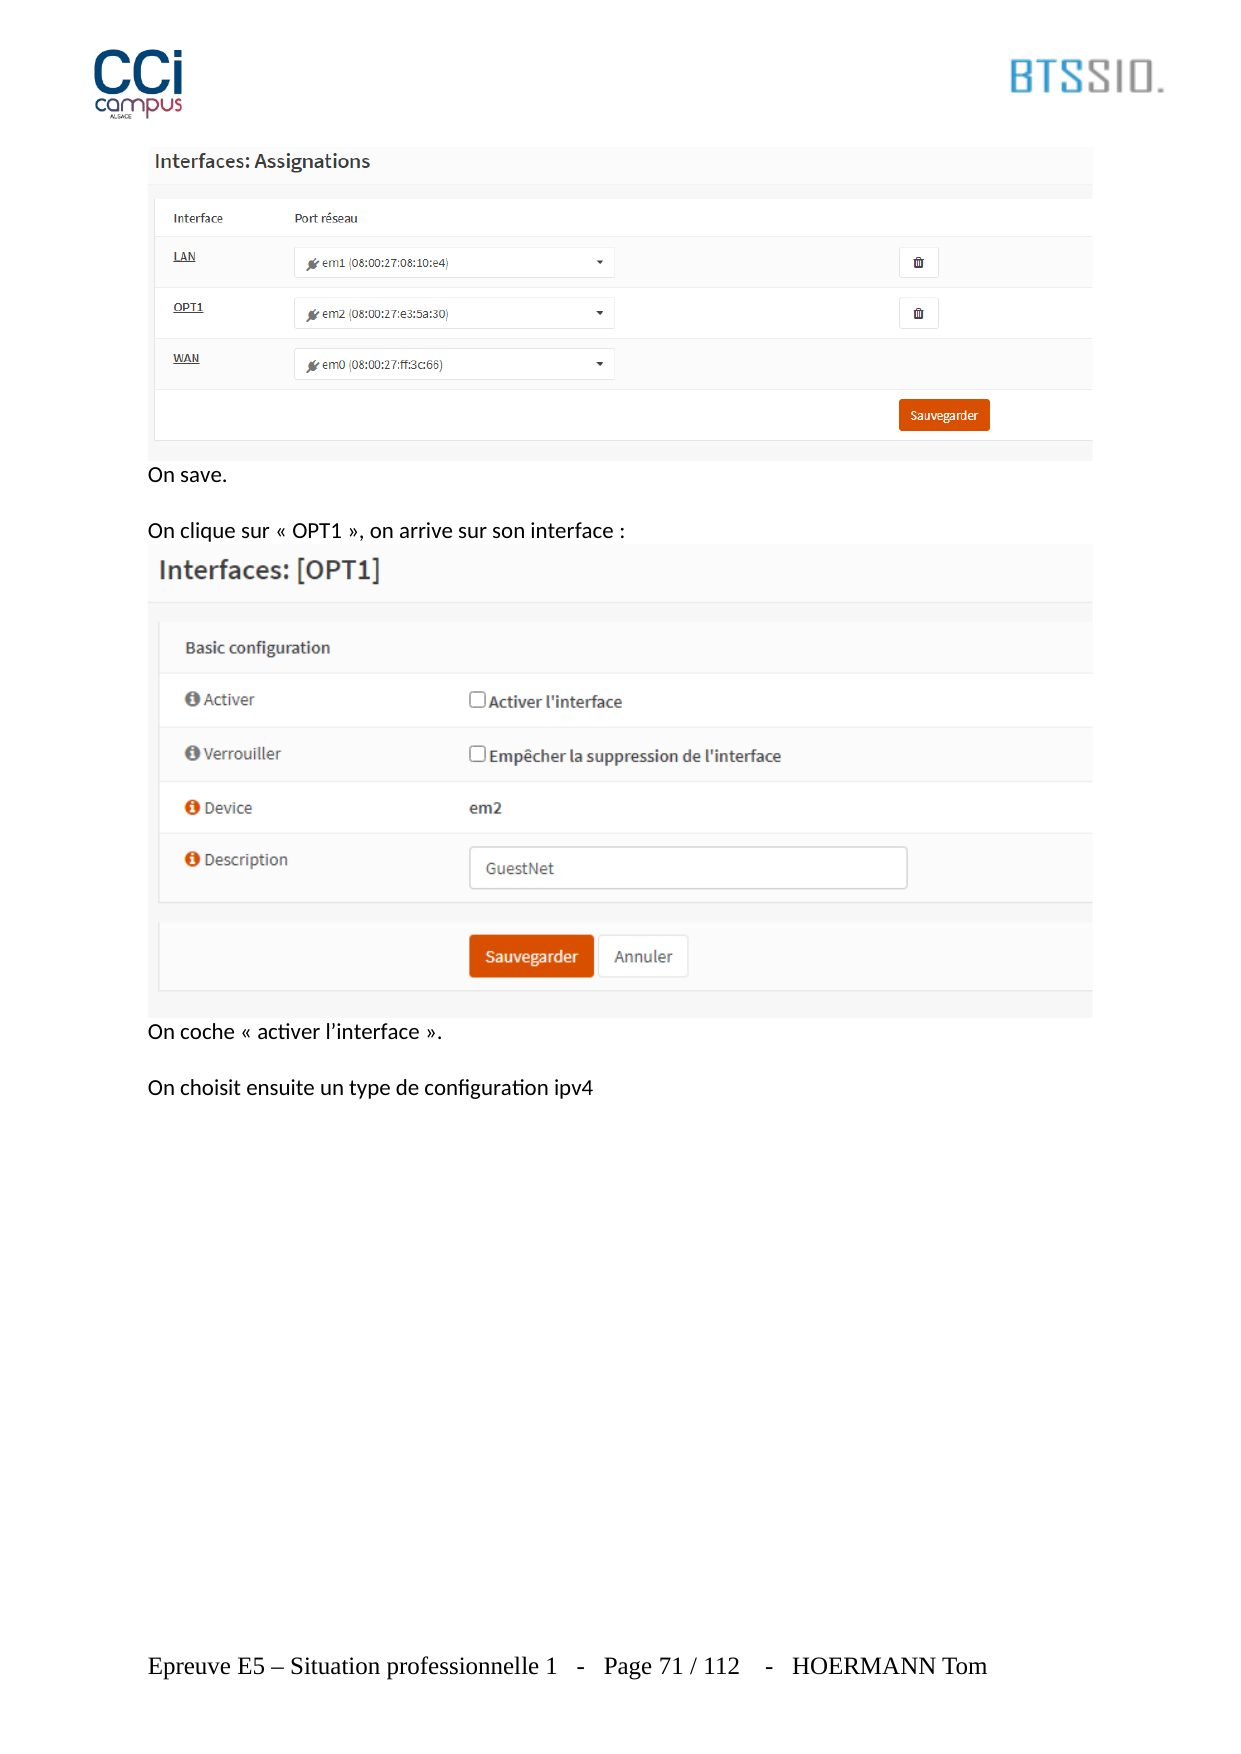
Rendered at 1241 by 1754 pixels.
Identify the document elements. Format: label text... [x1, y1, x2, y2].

picture [147, 544, 1093, 1018]
text On choisit ensuite un type de configuration ipv4 [148, 1073, 1093, 1101]
text On save. [148, 461, 1093, 488]
picture [1004, 46, 1169, 104]
picture [81, 44, 194, 123]
text On coche « activer l’interface ». [148, 1018, 1093, 1045]
text On clique sur « OPT1 », on arrive sur son interface : [148, 516, 1093, 544]
picture [147, 147, 1093, 461]
